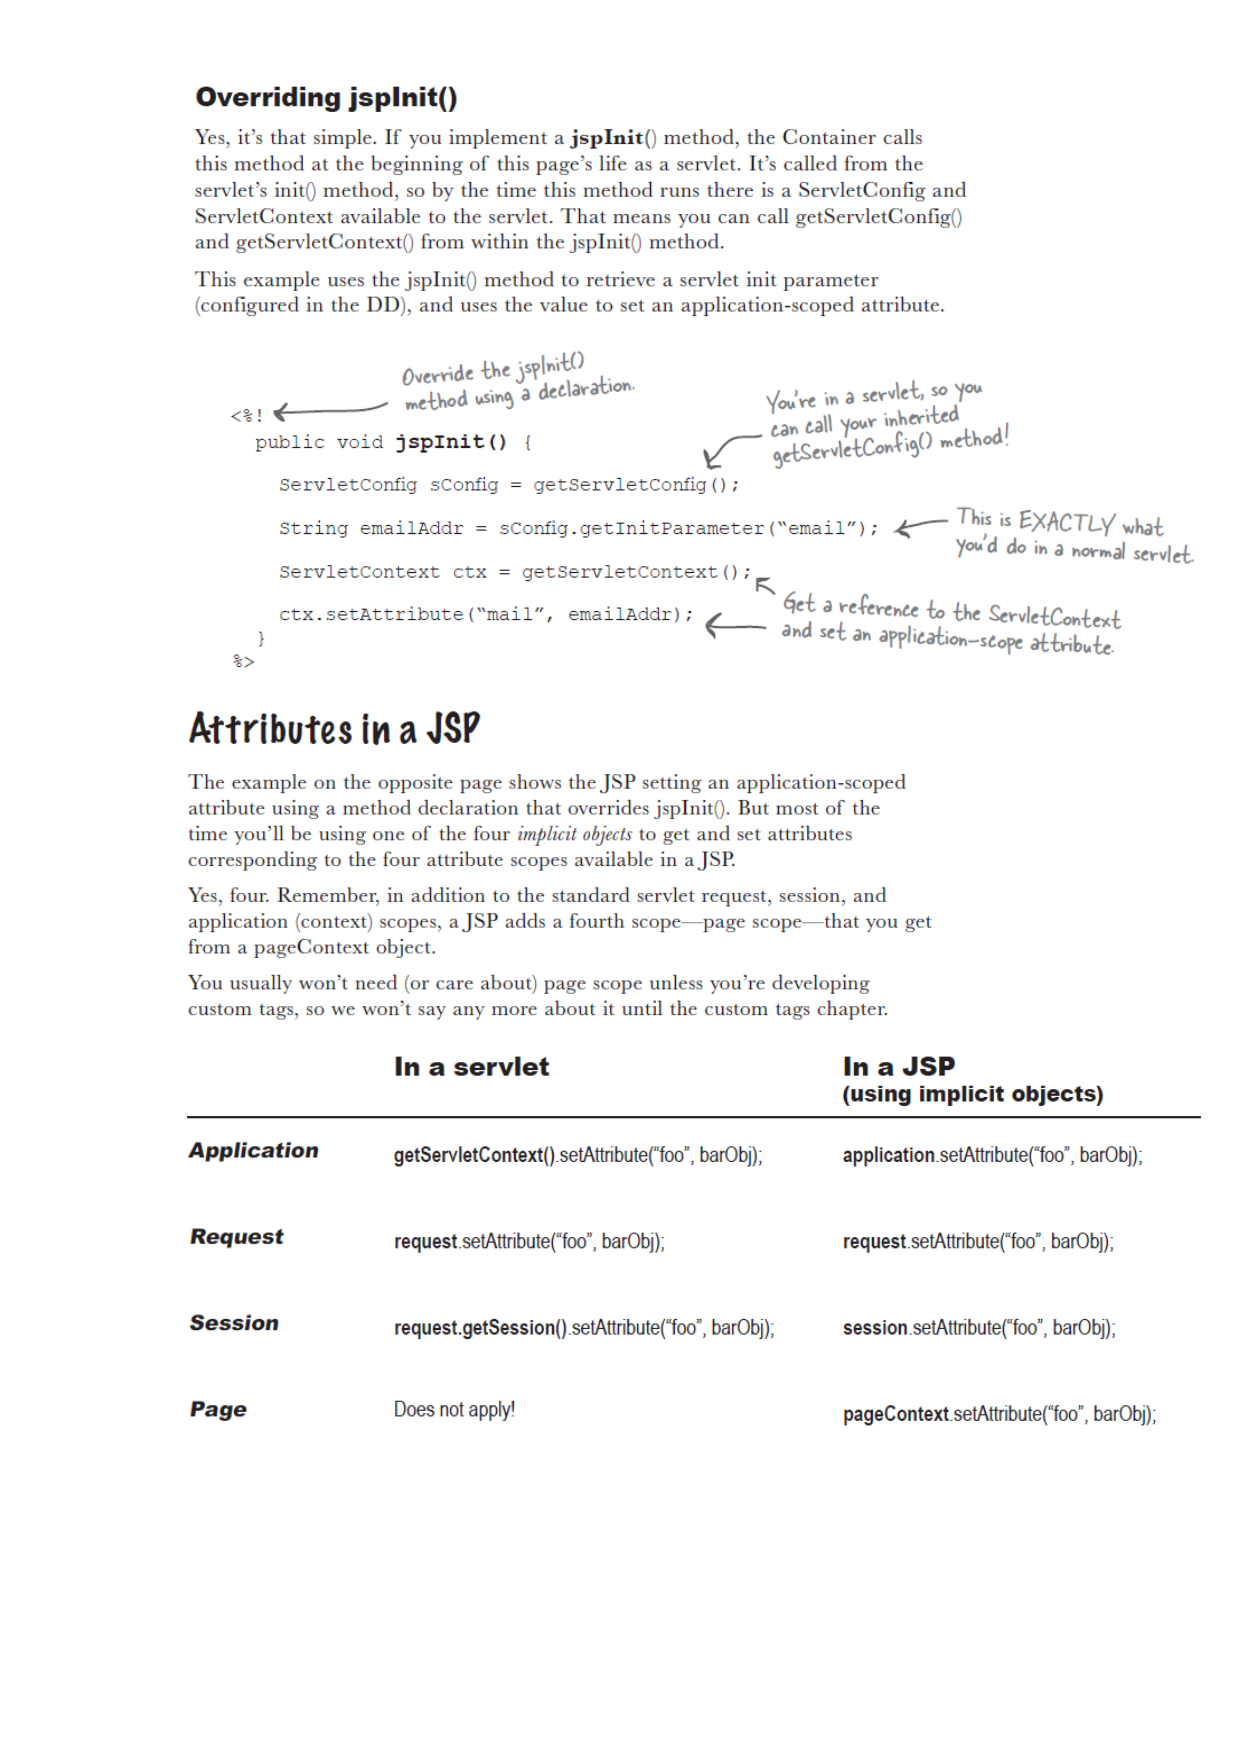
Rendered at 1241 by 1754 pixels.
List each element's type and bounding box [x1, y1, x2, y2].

picture [177, 699, 1210, 1449]
picture [177, 73, 1210, 681]
